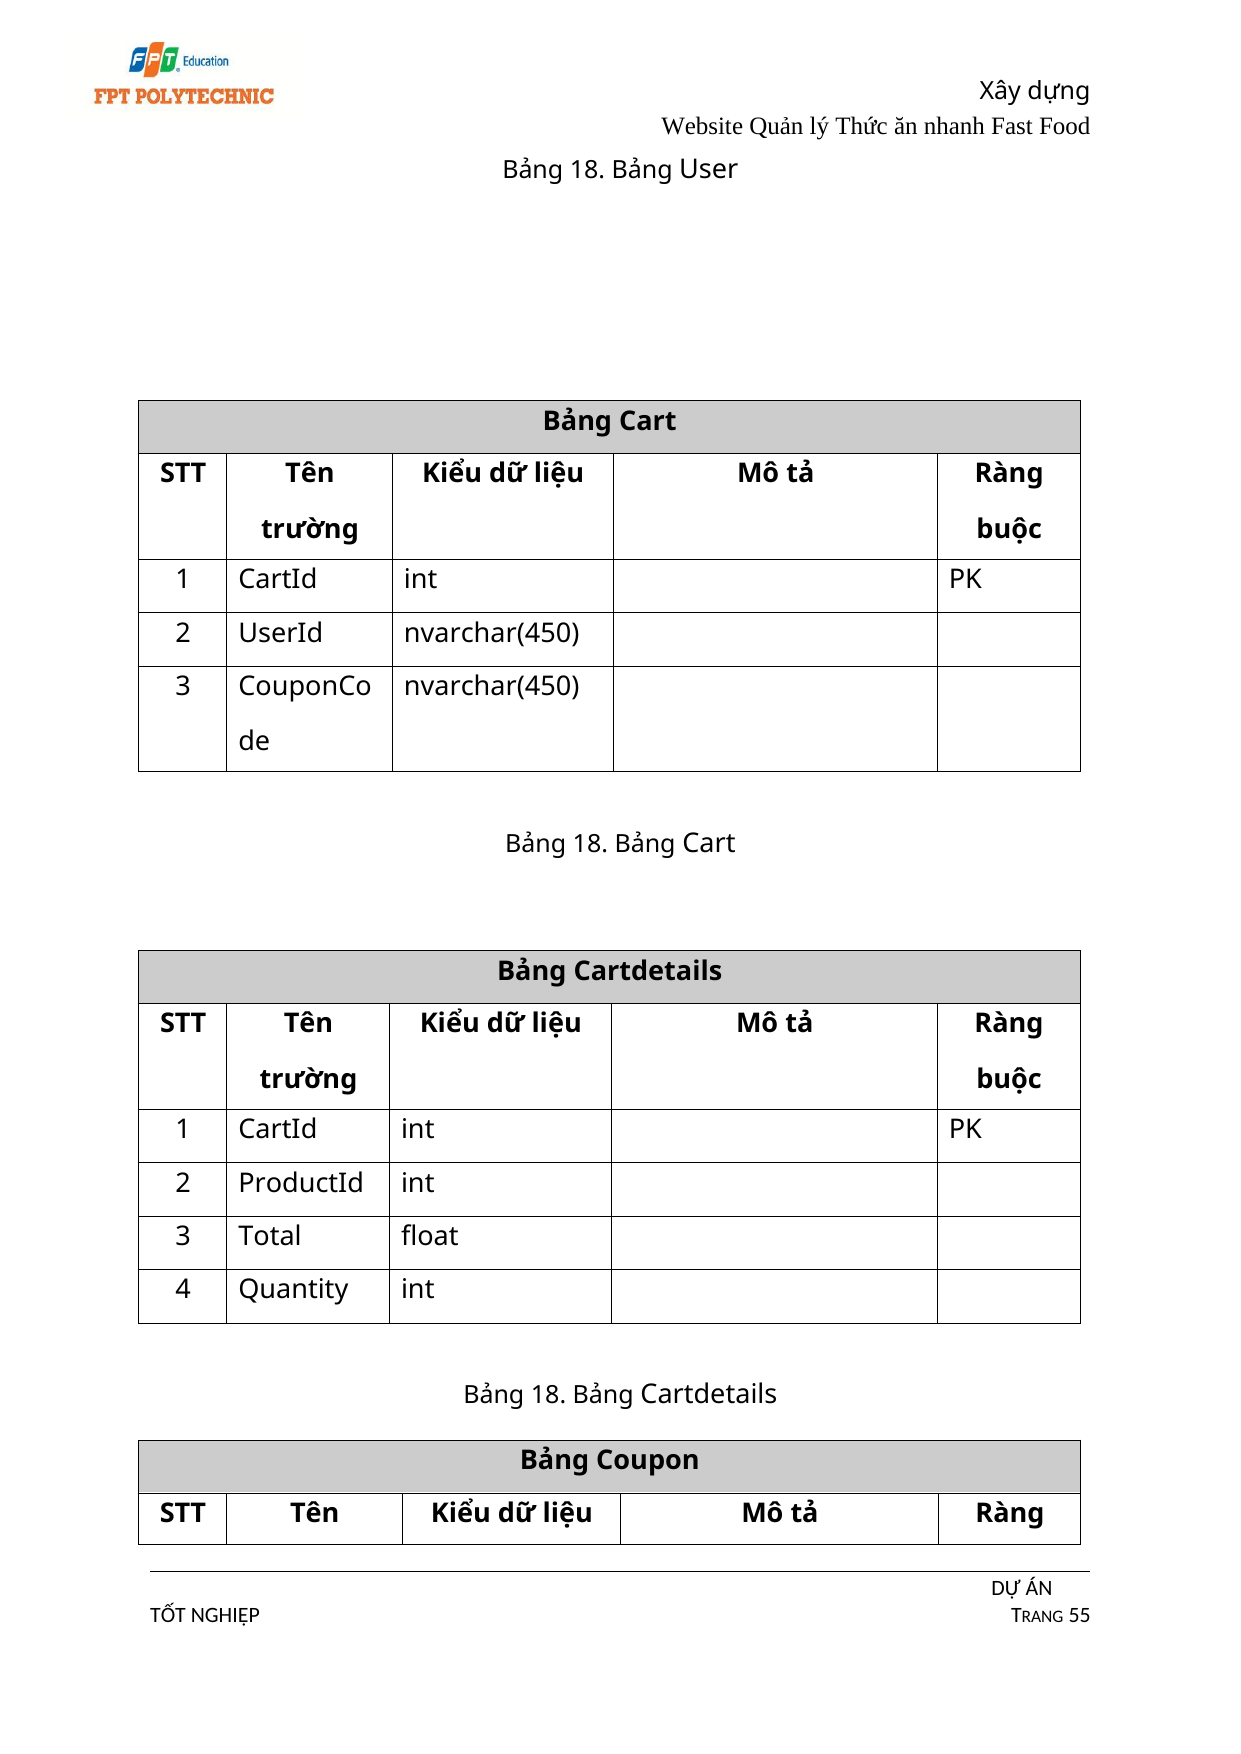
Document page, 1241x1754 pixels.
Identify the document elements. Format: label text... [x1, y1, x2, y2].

table_cell Ràng buộc [938, 454, 1080, 559]
table_cell 2 [139, 1163, 226, 1216]
table_cell [612, 1110, 937, 1162]
table_cell Kiểu dữ liệu [393, 454, 613, 559]
table_cell [612, 1270, 937, 1322]
table_cell 4 [139, 1270, 226, 1322]
table_cell int [390, 1270, 611, 1322]
table_cell float [390, 1217, 611, 1269]
table_header Bảng Cartdetails [139, 951, 1080, 1003]
table_cell int [390, 1163, 611, 1216]
table_cell int [393, 560, 613, 612]
text Bảng 18. Bảng User [150, 150, 1090, 187]
table_cell Tên trường [227, 1494, 402, 1544]
table_cell nvarchar(450) [393, 613, 613, 666]
table_cell CouponCode [227, 667, 392, 771]
table_cell Quantity [227, 1270, 389, 1322]
text Bảng 18. Bảng Cartdetails [150, 1374, 1090, 1411]
table_cell STT [139, 1004, 226, 1109]
table_cell [938, 1163, 1080, 1216]
table_cell nvarchar(450) [393, 667, 613, 771]
table_cell Mô tả [621, 1494, 938, 1544]
table_cell Ràng buộc [939, 1494, 1080, 1544]
table_cell [938, 1217, 1080, 1269]
table_cell [614, 667, 937, 771]
table_cell Kiểu dữ liệu [403, 1494, 620, 1544]
table_cell [614, 613, 937, 666]
table_cell CartId [227, 560, 392, 612]
table_cell CartId [227, 1110, 389, 1162]
table_cell Tên trường [227, 454, 392, 559]
table_cell [938, 1270, 1080, 1322]
table_cell [938, 667, 1080, 771]
table_cell ProductId [227, 1163, 389, 1216]
table_cell Total [227, 1217, 389, 1269]
table_cell UserId [227, 613, 392, 666]
text Bảng 18. Bảng Cart [150, 823, 1090, 860]
table_cell [938, 613, 1080, 666]
table_header Bảng Coupon [139, 1441, 1080, 1492]
table_cell 3 [139, 667, 226, 771]
table_cell Tên trường [227, 1004, 389, 1109]
table_cell STT [139, 454, 226, 559]
table_cell [612, 1217, 937, 1269]
table_cell 3 [139, 1217, 226, 1269]
table_cell 1 [139, 560, 226, 612]
table_cell 1 [139, 1110, 226, 1162]
table_header Bảng Cart [139, 401, 1080, 453]
table_cell Mô tả [614, 454, 937, 559]
table_cell Ràng buộc [938, 1004, 1080, 1109]
table_cell Kiểu dữ liệu [390, 1004, 611, 1109]
table_cell STT [139, 1494, 226, 1544]
table_cell Mô tả [612, 1004, 937, 1109]
table_cell [612, 1163, 937, 1216]
table_cell [614, 560, 937, 612]
table_cell PK [938, 560, 1080, 612]
picture [65, 30, 303, 119]
table_cell 2 [139, 613, 226, 666]
table_cell PK [938, 1110, 1080, 1162]
table_cell int [390, 1110, 611, 1162]
